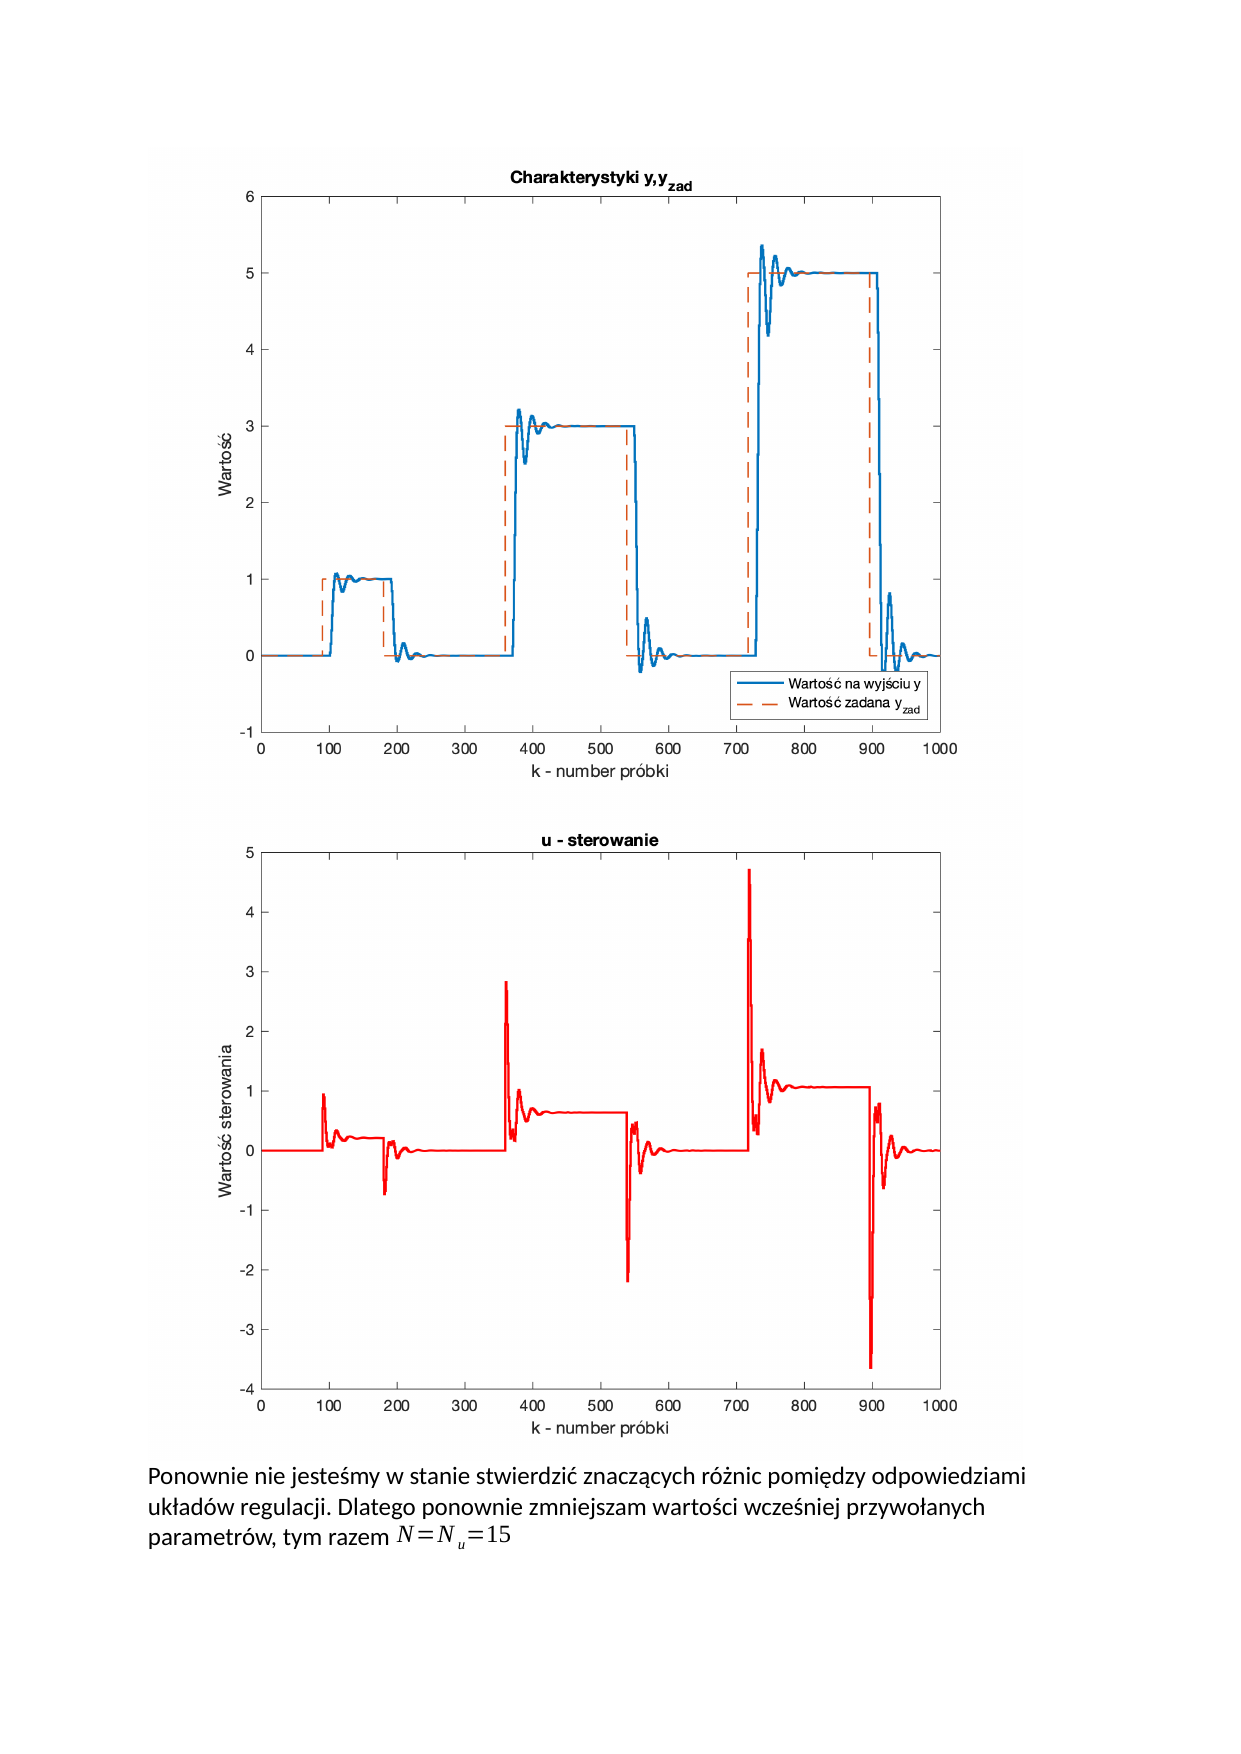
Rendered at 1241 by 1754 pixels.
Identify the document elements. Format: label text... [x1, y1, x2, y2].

picture [147, 147, 1023, 1461]
text Ponownie nie jesteśmy w stanie stwierdzić znaczących różnic pomiędzy odpowiedziami układów regulacji. Dlatego ponownie zmniejszam wartości wcześniej przywołanych parametrów, tym razem [148, 1460, 1093, 1552]
